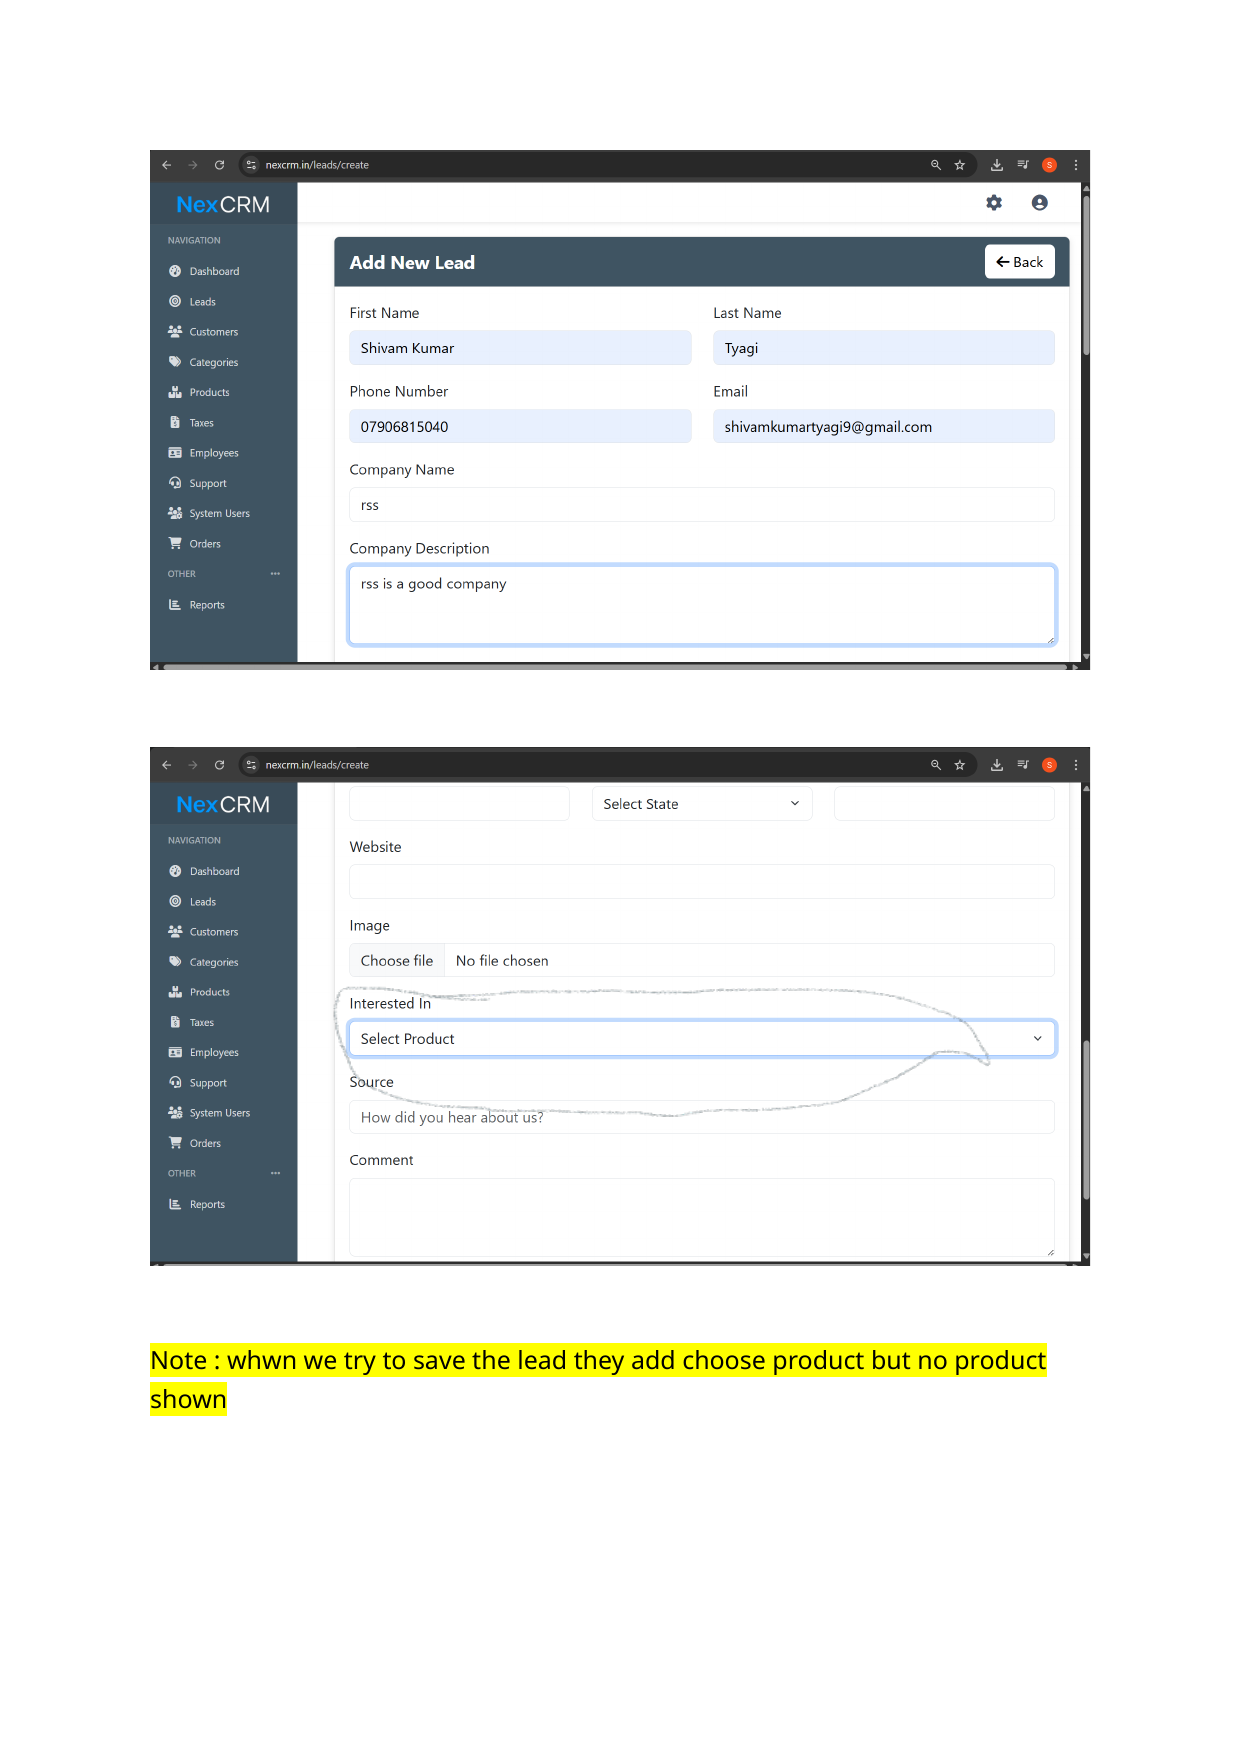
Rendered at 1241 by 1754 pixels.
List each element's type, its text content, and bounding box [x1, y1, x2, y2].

picture [150, 747, 1091, 1266]
text Note : whwn we try to save the lead they add choose product but no product shown [150, 1343, 1090, 1416]
picture [150, 150, 1091, 670]
